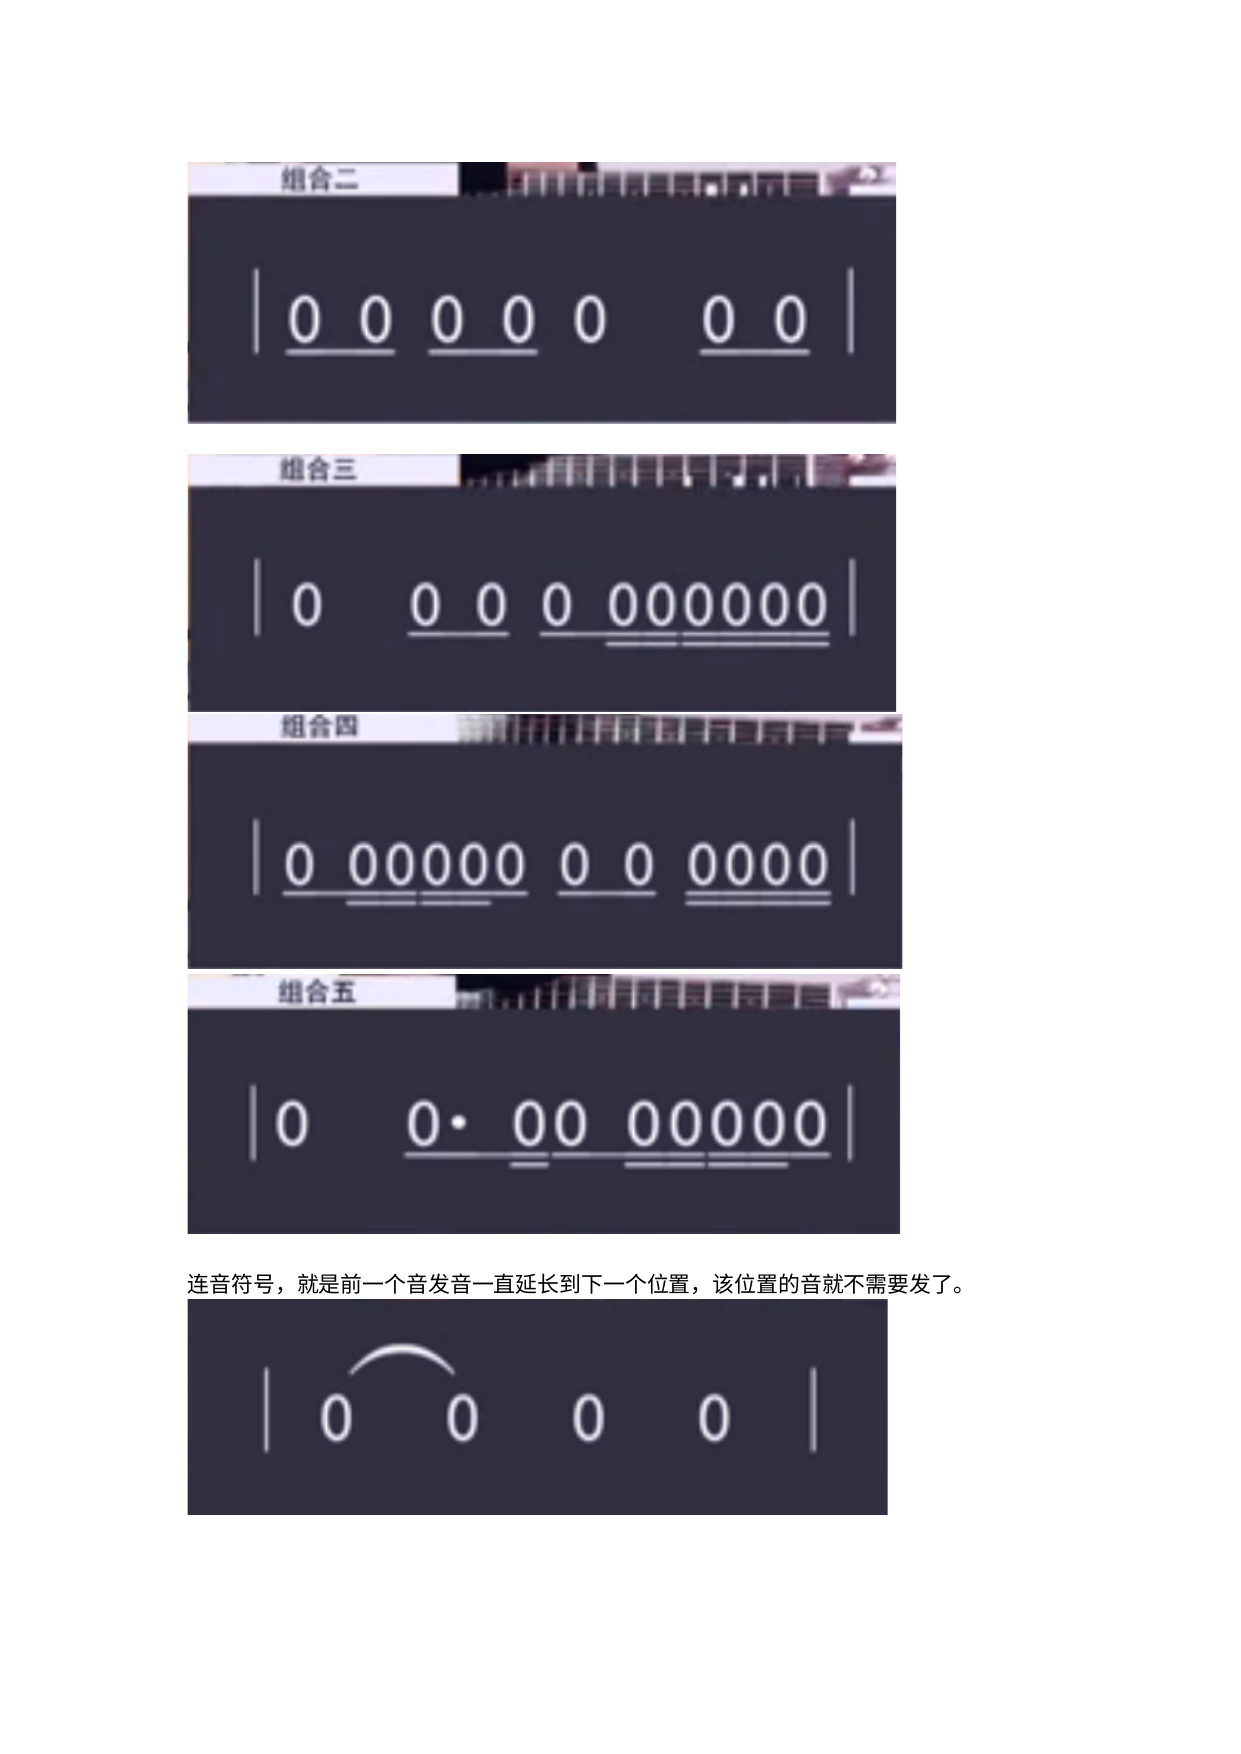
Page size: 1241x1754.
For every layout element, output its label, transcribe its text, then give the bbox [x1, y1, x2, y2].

picture [187, 714, 903, 969]
picture [187, 974, 901, 1234]
text 连音符号，就是前一个音发音一直延长到下一个位置，该位置的音就不需要发了。 [187, 1267, 1053, 1299]
picture [187, 1299, 888, 1515]
picture [187, 454, 897, 712]
picture [187, 162, 897, 424]
